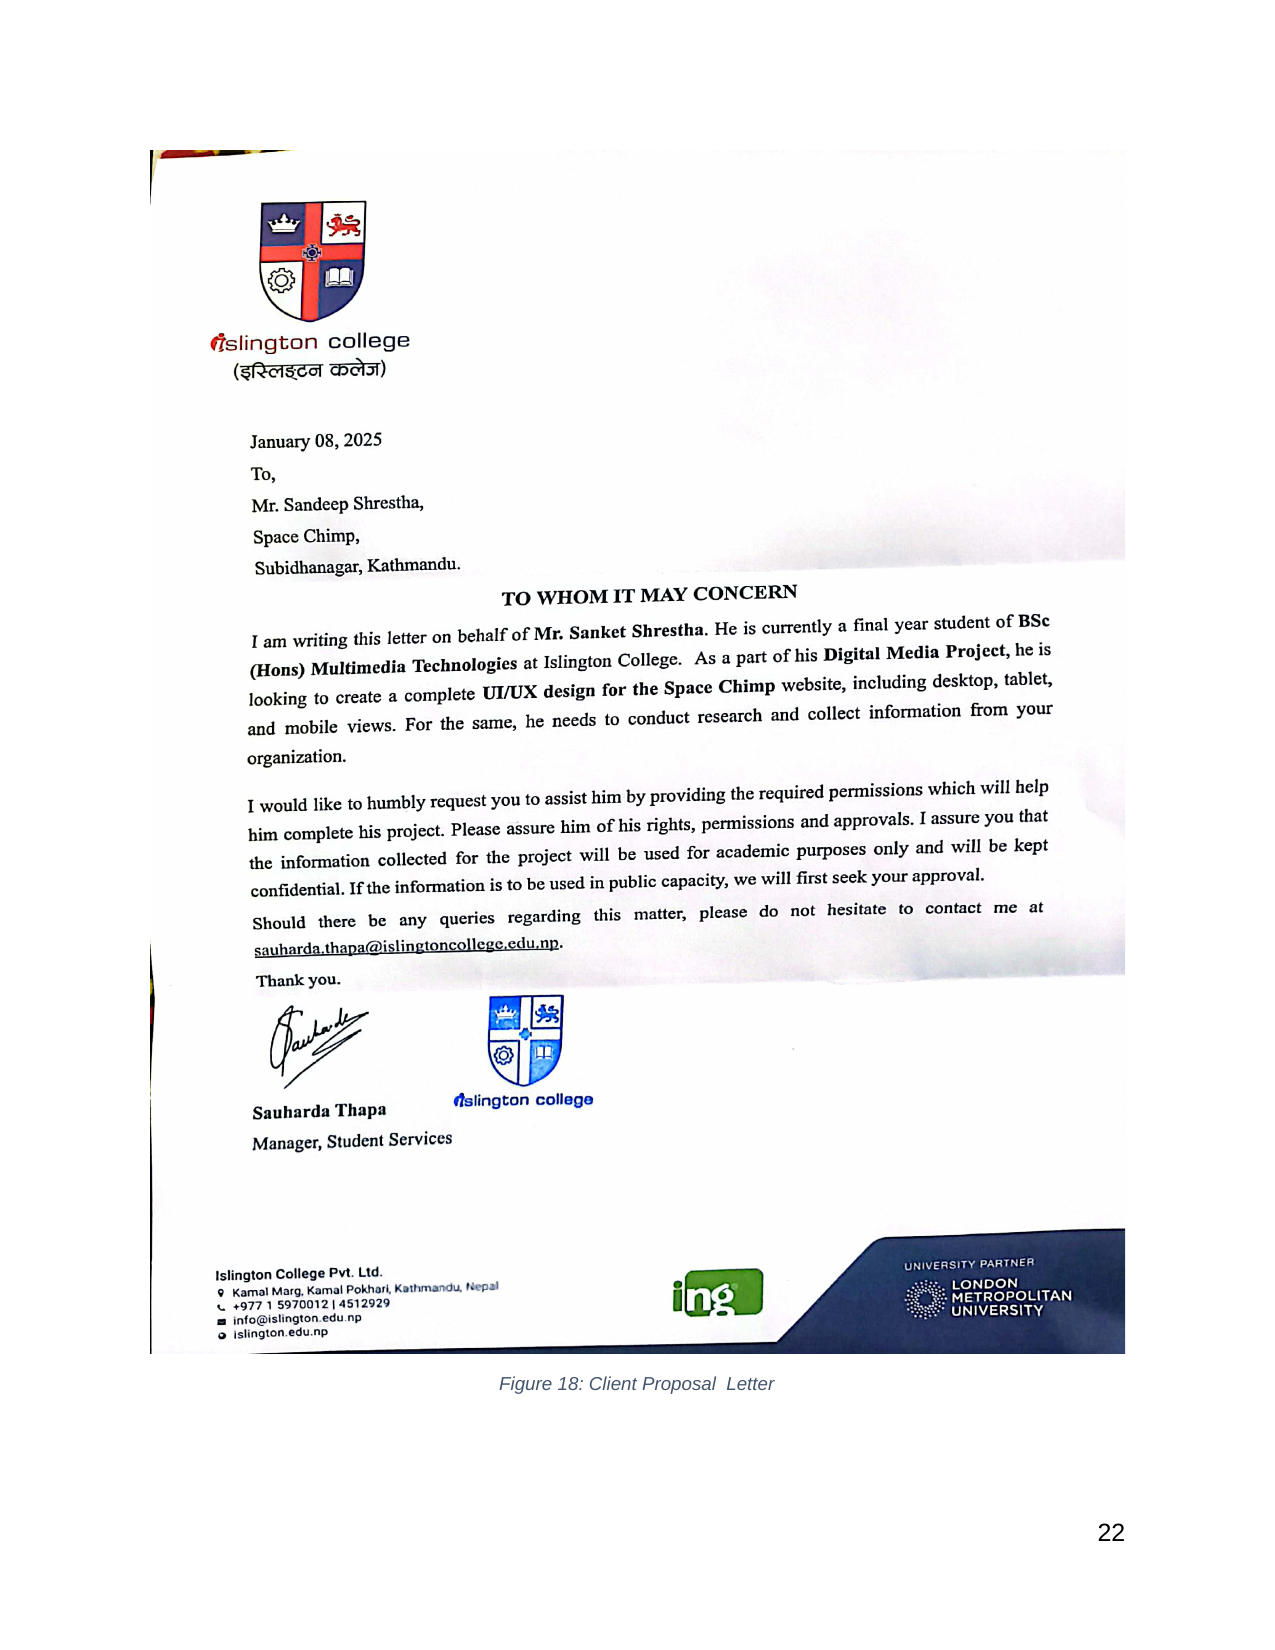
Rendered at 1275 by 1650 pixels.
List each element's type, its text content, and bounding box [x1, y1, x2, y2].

picture [150, 150, 1125, 1354]
